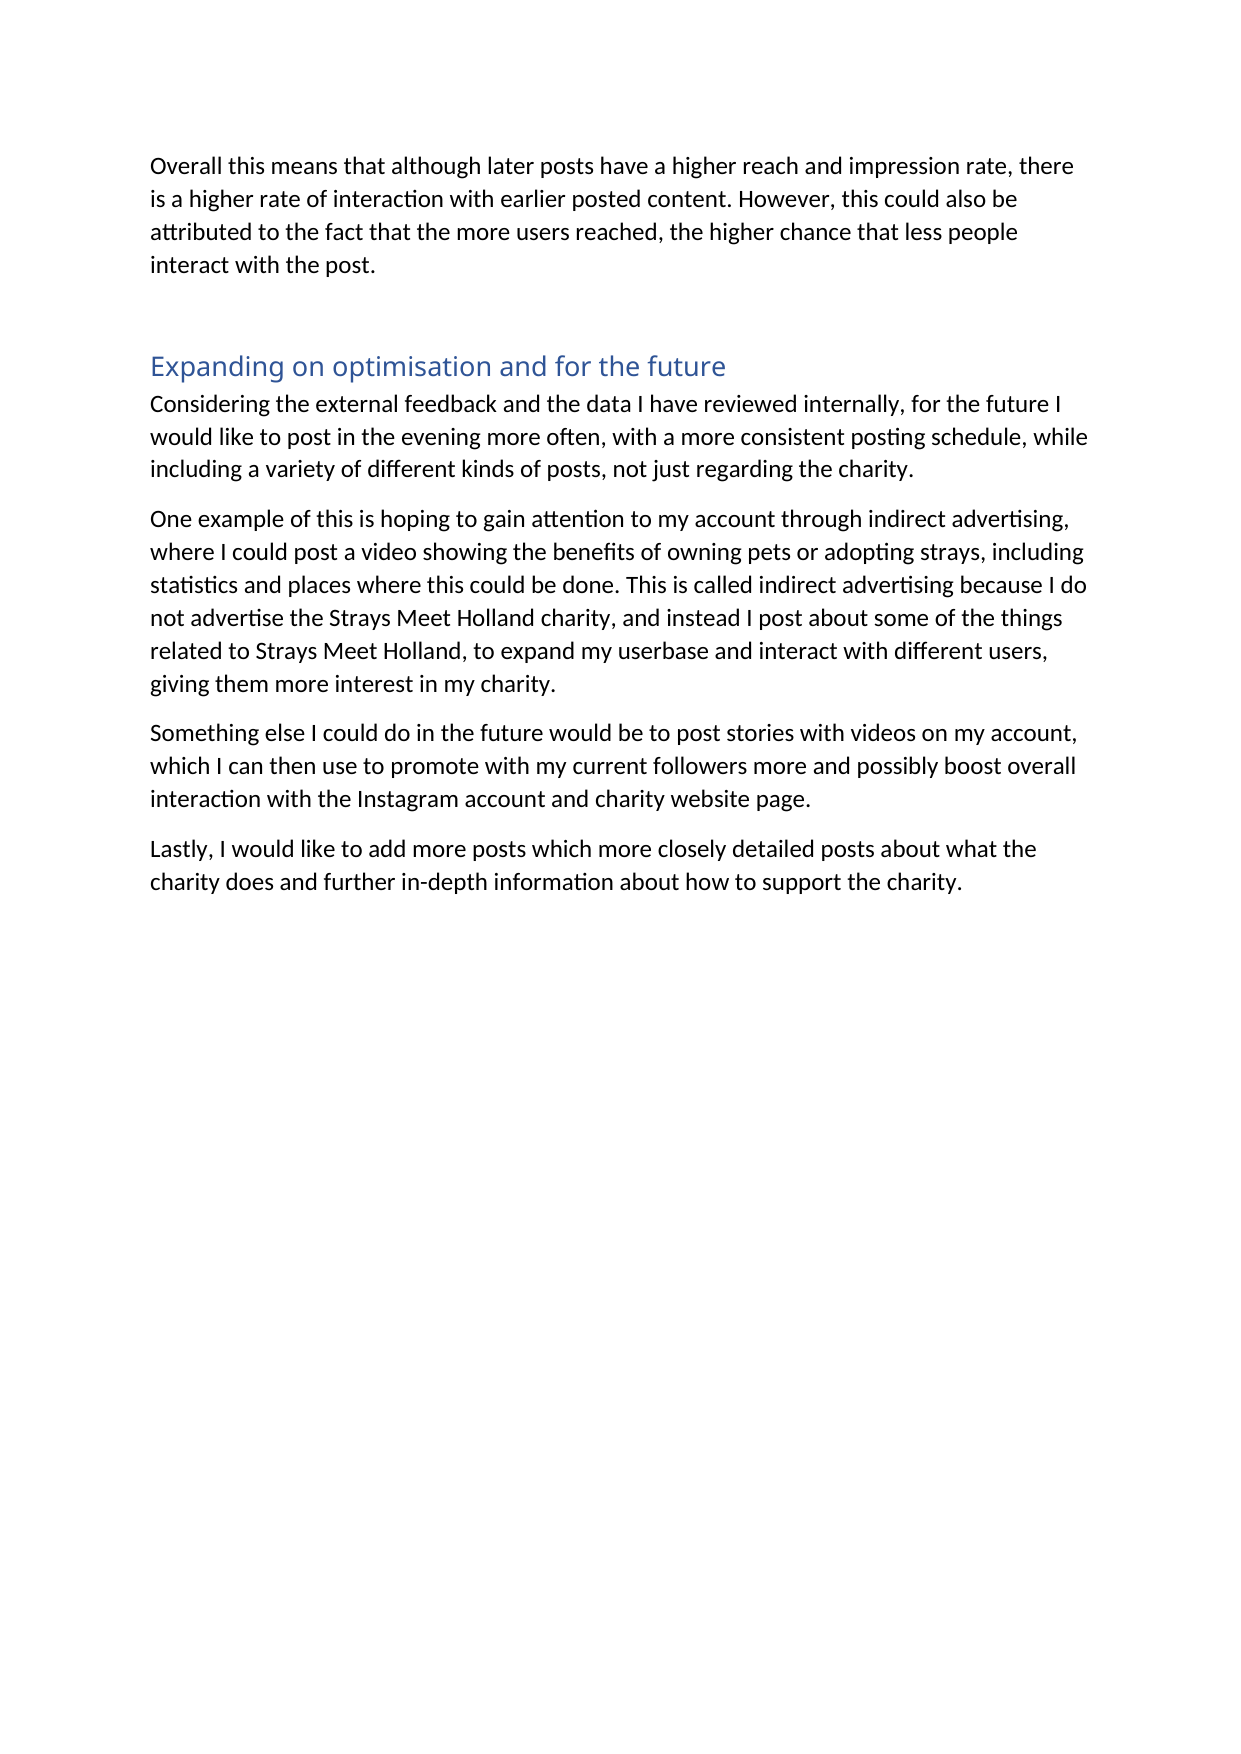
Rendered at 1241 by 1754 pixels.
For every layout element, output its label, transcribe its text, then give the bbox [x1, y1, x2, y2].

text Overall this means that although later posts have a higher reach and impression rate, there is a higher rate of interaction with earlier posted content. However, this could also be attributed to the fact that the more users reached, the higher chance that less people interact with the post. [150, 150, 1090, 279]
subtitle Expanding on optimisation and for the future [150, 348, 1090, 385]
text Something else I could do in the future would be to post stories with videos on my account, which I can then use to promote with my current followers more and possibly boost overall interaction with the Instagram account and charity website page. [150, 717, 1090, 814]
text Considering the external feedback and the data I have reviewed internally, for the future I would like to post in the evening more often, with a more consistent posting schedule, while including a variety of different kinds of posts, not just regarding the charity. [150, 388, 1090, 484]
text One example of this is hoping to gain attention to my account through indirect advertising, where I could post a video showing the benefits of owning pets or adopting strays, including statistics and places where this could be done. This is called indirect advertising because I do not advertise the Strays Meet Holland charity, and instead I post about some of the things related to Strays Meet Holland, to expand my userbase and interact with different users, giving them more interest in my charity. [150, 503, 1090, 698]
text Lastly, I would like to add more posts which more closely detailed posts about what the charity does and further in-depth information about how to support the charity. [150, 833, 1090, 896]
